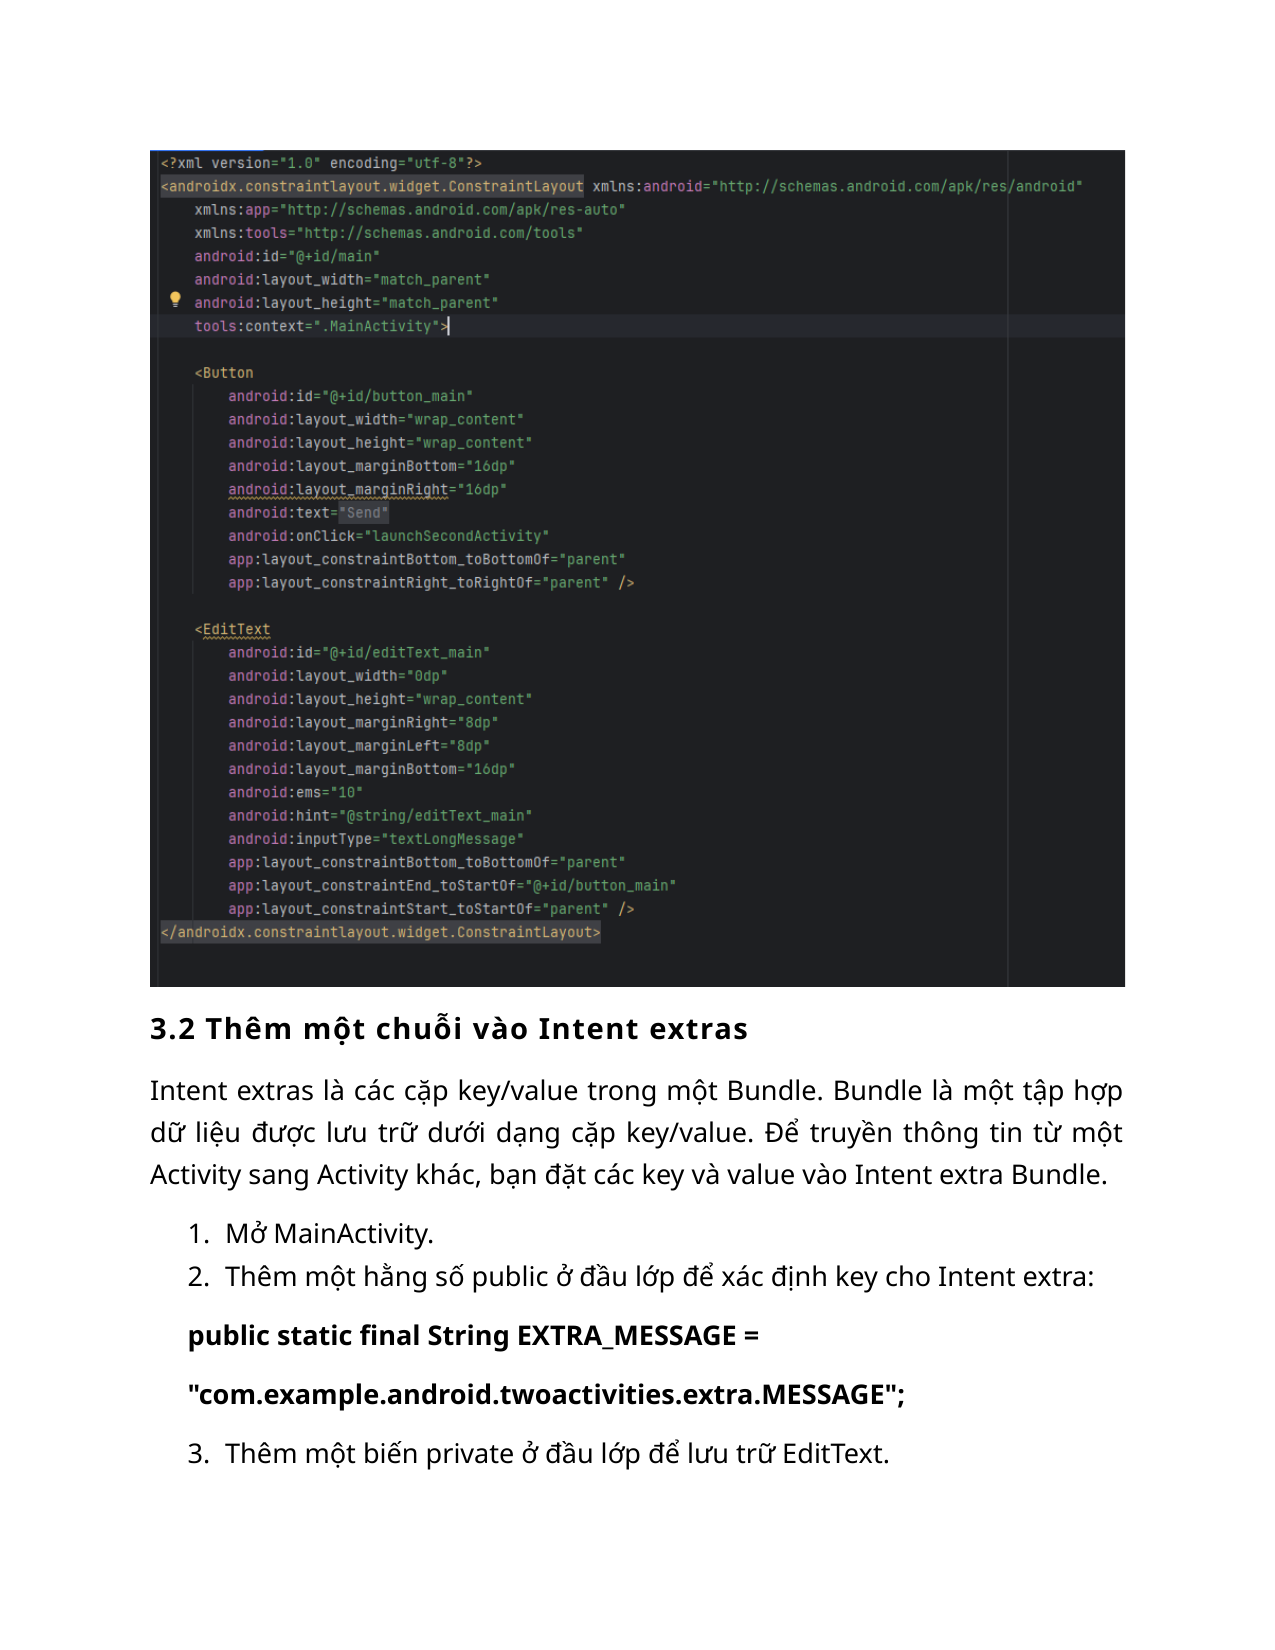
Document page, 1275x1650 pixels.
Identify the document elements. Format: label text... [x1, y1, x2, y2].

text public static final String EXTRA_MESSAGE = [187, 1316, 1125, 1353]
list Mở MainActivity. [187, 1215, 1125, 1252]
subtitle 3.2 Thêm một chuỗi vào Intent extras [150, 1009, 1125, 1048]
list Thêm một biến private ở đầu lớp để lưu trữ EditText. [187, 1434, 1125, 1471]
picture [150, 150, 1125, 987]
list Thêm một hằng số public ở đầu lớp để xác định key cho Intent extra: [187, 1257, 1125, 1294]
text "com.example.android.twoactivities.extra.MESSAGE"; [187, 1375, 1125, 1412]
text Intent extras là các cặp key/value trong một Bundle. Bundle là một tập hợp dữ liệu được lưu trữ dưới dạng cặp key/value. Để truyền thông tin từ một Activity sang Activity khác, bạn đặt các key và value vào Intent extra Bundle. [150, 1071, 1125, 1193]
